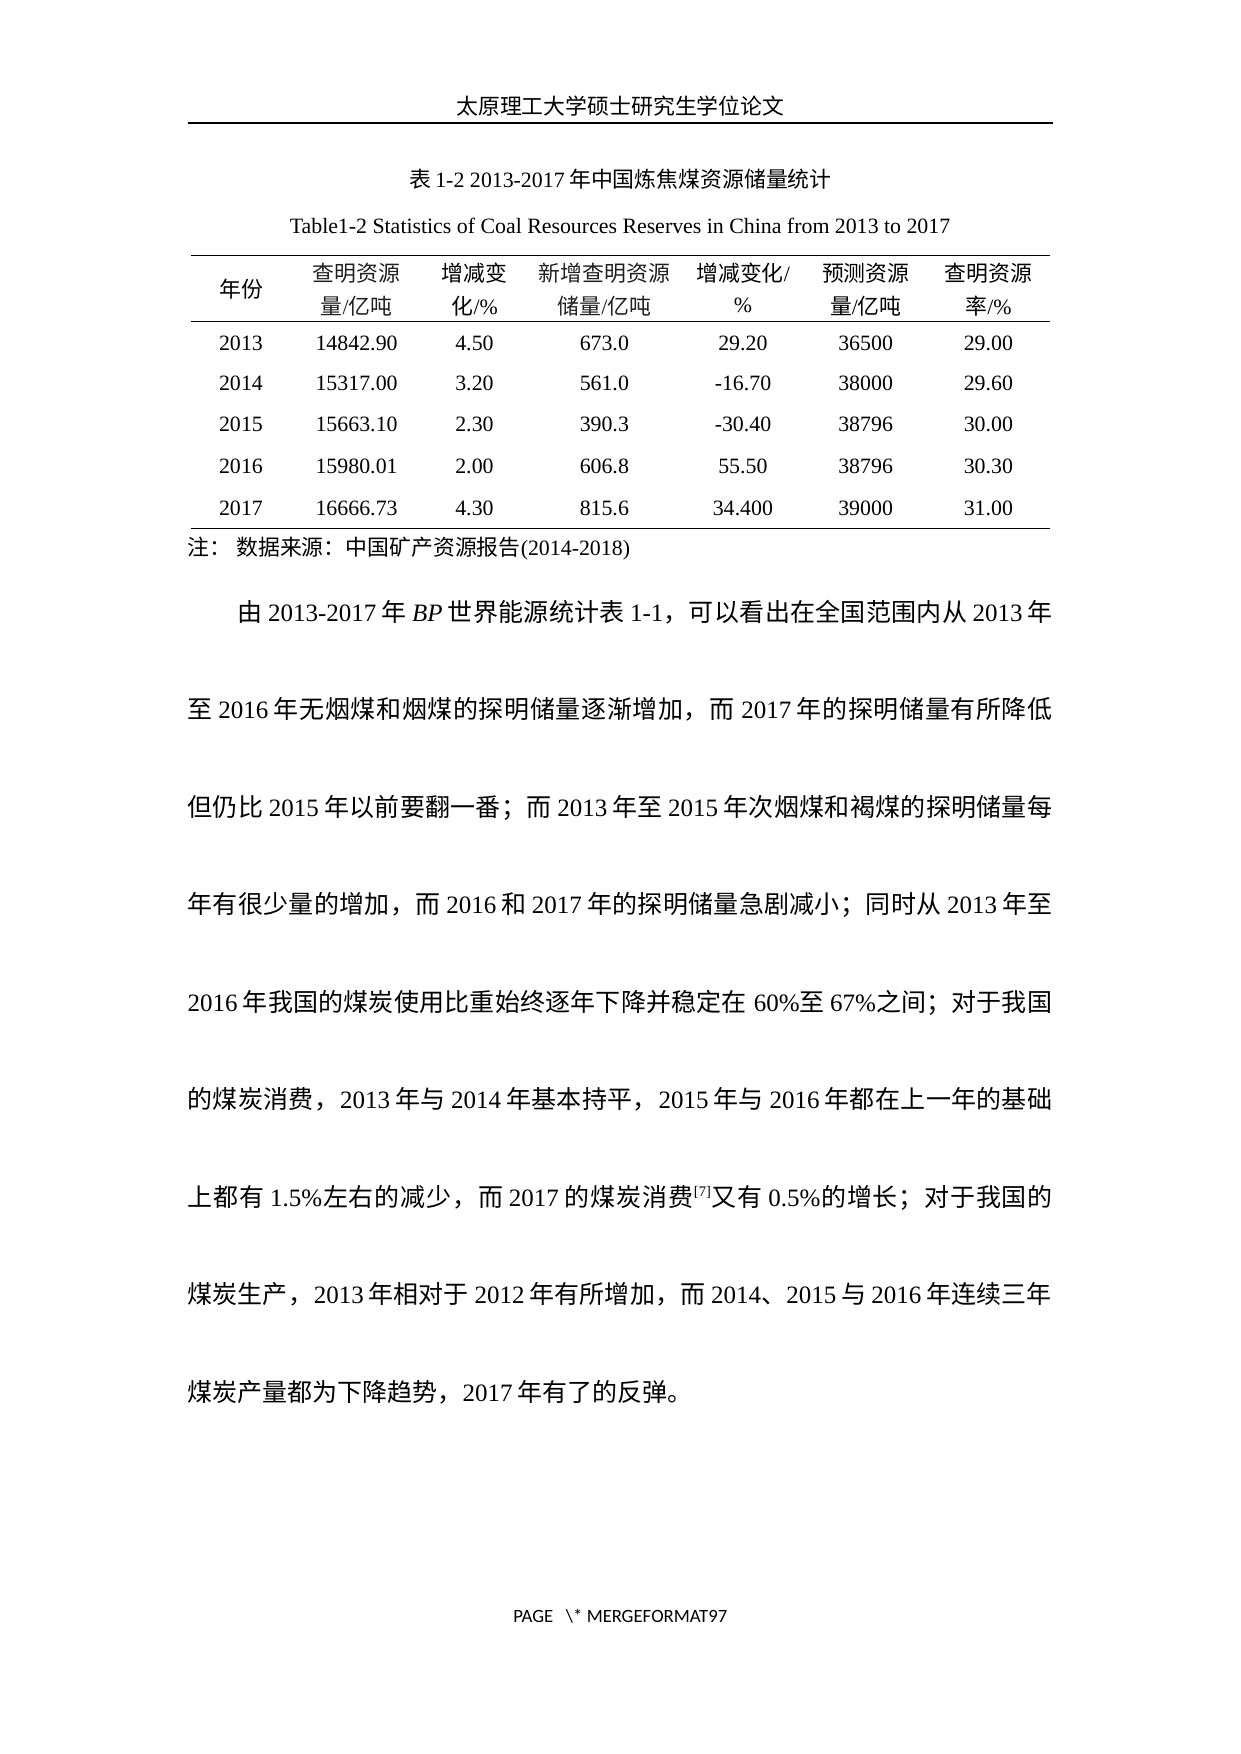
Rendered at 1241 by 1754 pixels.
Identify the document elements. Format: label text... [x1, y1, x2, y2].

text Table1-2 Statistics of Coal Resources Reserves in China from 2013 to 2017 [187, 209, 1053, 242]
table_cell 606.8 [527, 444, 681, 486]
table_header 增减变化/% [422, 256, 527, 321]
table_cell 30.30 [927, 444, 1049, 486]
text 注： 数据来源：中国矿产资源报告(2014-2018) [187, 529, 1053, 562]
text 表1-2 2013-2017年中国炼焦煤资源储量统计 [187, 161, 1053, 194]
table_cell 4.50 [422, 322, 527, 363]
table_cell 2015 [191, 403, 291, 444]
table_cell -16.70 [681, 363, 804, 402]
table_cell 815.6 [527, 486, 681, 528]
table_cell 390.3 [527, 403, 681, 444]
table_cell 2.00 [422, 444, 527, 486]
table_cell 55.50 [681, 444, 804, 486]
table_cell 36500 [804, 322, 927, 363]
table_cell 30.00 [927, 403, 1049, 444]
table_cell 2014 [191, 363, 291, 402]
table_cell 29.20 [681, 322, 804, 363]
table_cell 29.60 [927, 363, 1049, 402]
table_cell 38796 [804, 403, 927, 444]
table_cell 34.400 [681, 486, 804, 528]
table_header 查明资源量/亿吨 [291, 256, 422, 321]
table_header 新增查明资源储量/亿吨 [527, 256, 681, 321]
table_cell 15980.01 [291, 444, 422, 486]
table_cell 4.30 [422, 486, 527, 528]
table_cell 14842.90 [291, 322, 422, 363]
table_cell 31.00 [927, 486, 1049, 528]
table_cell 38796 [804, 444, 927, 486]
table_cell 29.00 [927, 322, 1049, 363]
table_cell 38000 [804, 363, 927, 402]
table_cell -30.40 [681, 403, 804, 444]
table_cell 39000 [804, 486, 927, 528]
table_cell 16666.73 [291, 486, 422, 528]
table_cell 2017 [191, 486, 291, 528]
table_cell 2013 [191, 322, 291, 363]
text 由2013-2017年BP世界能源统计表1-1，可以看出在全国范围内从2013年至2016年无烟煤和烟煤的探明储量逐渐增加，而2017年的探明储量有所降低但仍比2015年以前要翻一番；而2013年至2015年次烟煤和褐煤的探明储量每年有很少量的增加，而2016和2017年的探明储量急剧减小；同时从2013年至2016年我国的煤炭使用比重始终逐年下降并稳定在60%至67%之间；对于我国的煤炭消费，2013年与2014年基本持平，2015年与2016年都在上一年的基础上都有1.5%左右的减少，而2017的煤炭消费[7]又有0.5%的增长；对于我国的煤炭生产，2013年相对于2012年有所增加，而2014、2015与2016年连续三年煤炭产量都为下降趋势，2017年有了的反弹。 [187, 578, 1053, 1423]
table_header 查明资源率/% [927, 256, 1049, 321]
table_cell 2016 [191, 444, 291, 486]
table_header 增减变化/% [681, 256, 804, 321]
table_cell 15663.10 [291, 403, 422, 444]
table_cell 15317.00 [291, 363, 422, 402]
table_header 预测资源量/亿吨 [804, 256, 927, 321]
table_cell 561.0 [527, 363, 681, 402]
table_cell 3.20 [422, 363, 527, 402]
table_cell 2.30 [422, 403, 527, 444]
table_cell 673.0 [527, 322, 681, 363]
table_header 年份 [191, 256, 291, 321]
